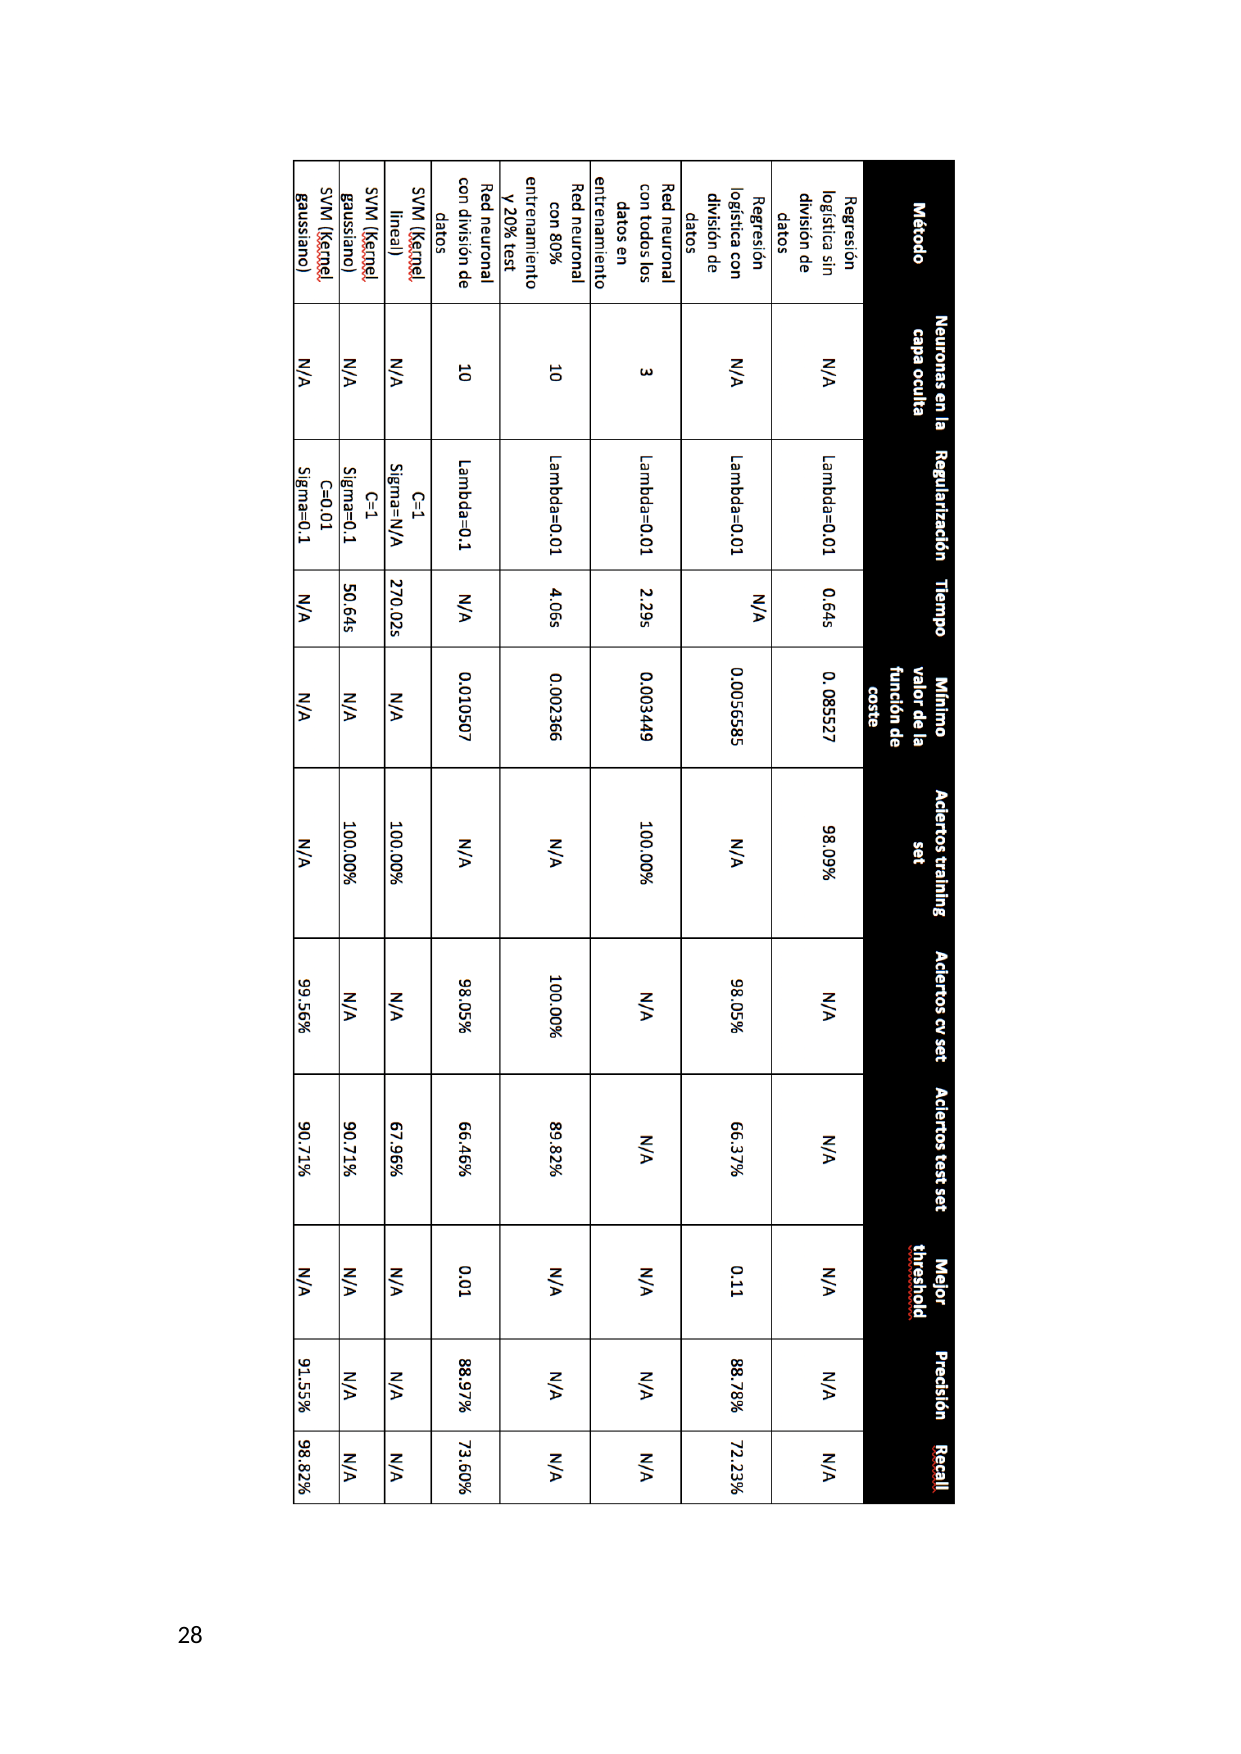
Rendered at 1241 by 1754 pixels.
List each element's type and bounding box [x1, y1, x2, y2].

picture [281, 149, 967, 1511]
